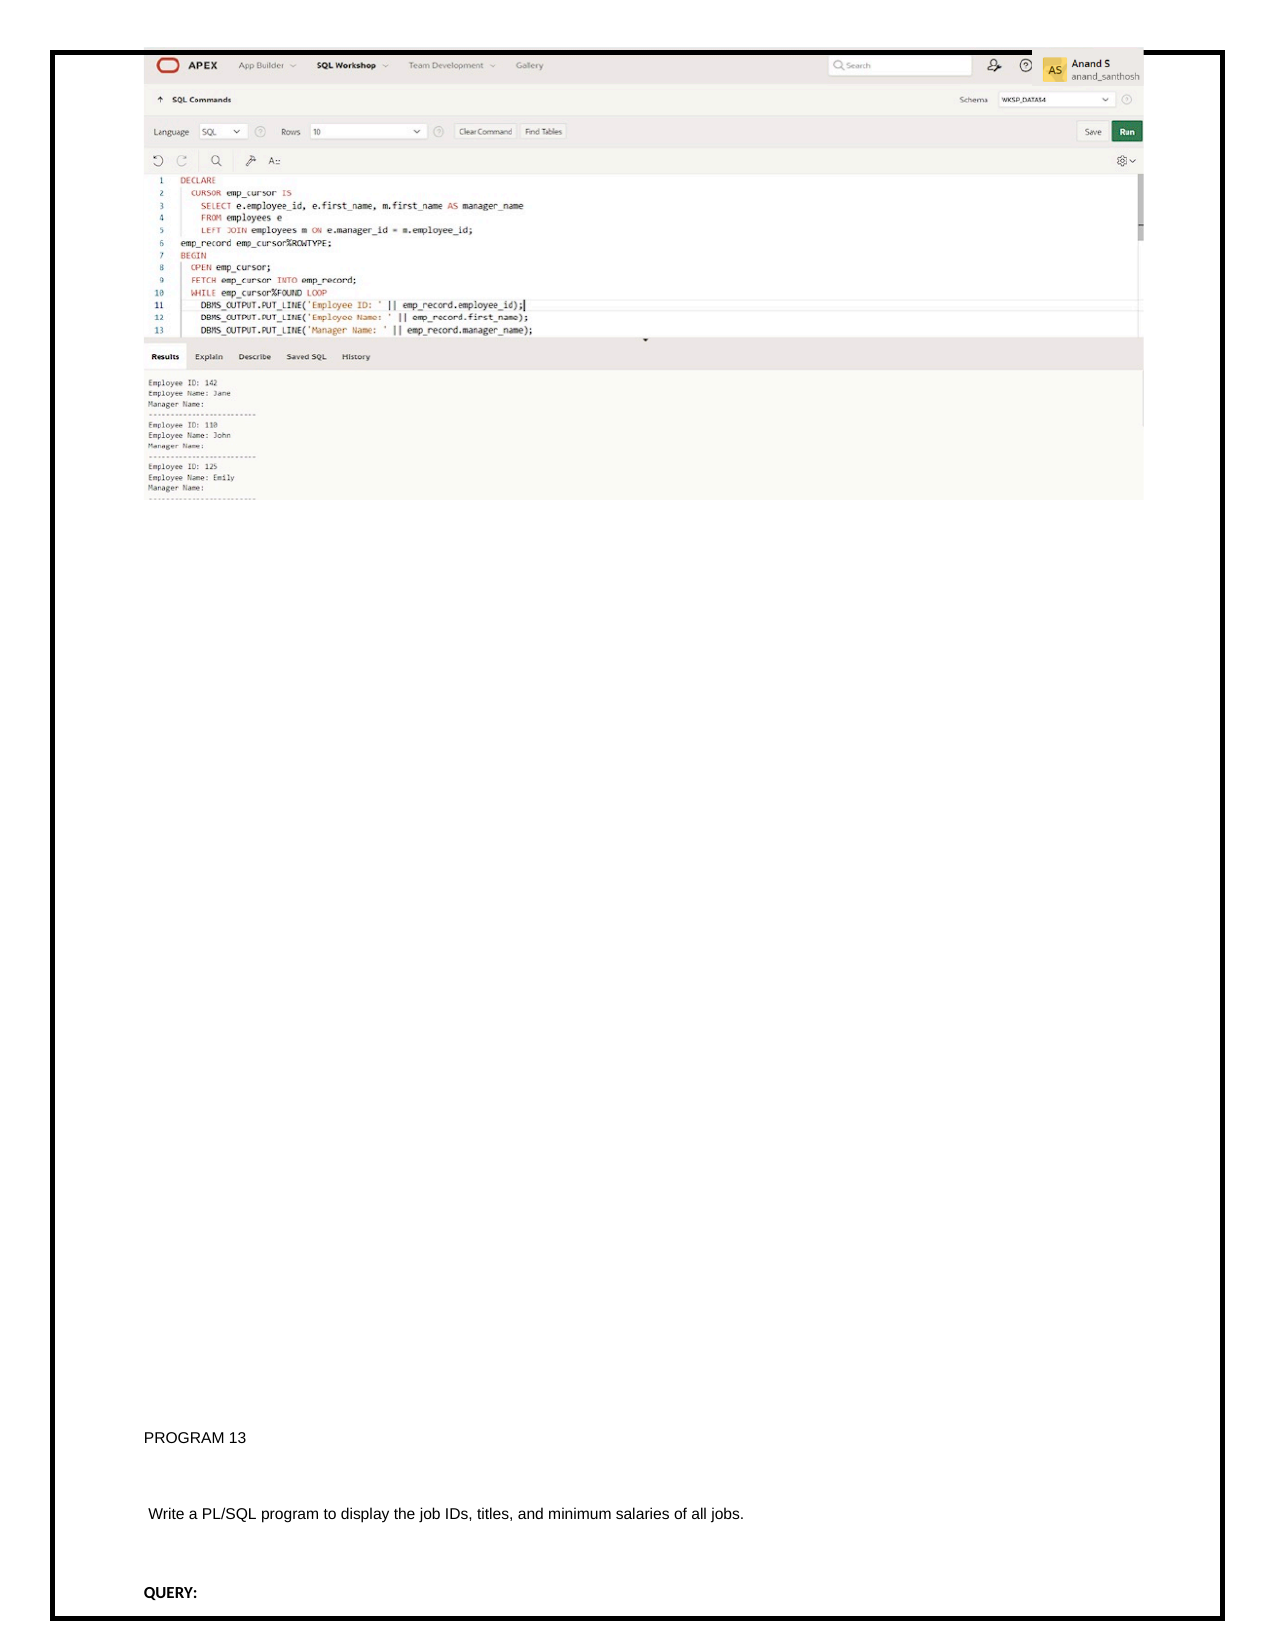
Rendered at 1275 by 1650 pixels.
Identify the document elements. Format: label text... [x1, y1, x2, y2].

text Write a PL/SQL program to display the job IDs, titles, and minimum salaries of all jobs. [144, 1492, 1144, 1523]
text PROGRAM 13 [144, 1416, 1144, 1447]
text QUERY: [144, 1567, 1144, 1603]
picture [143, 47, 1144, 500]
